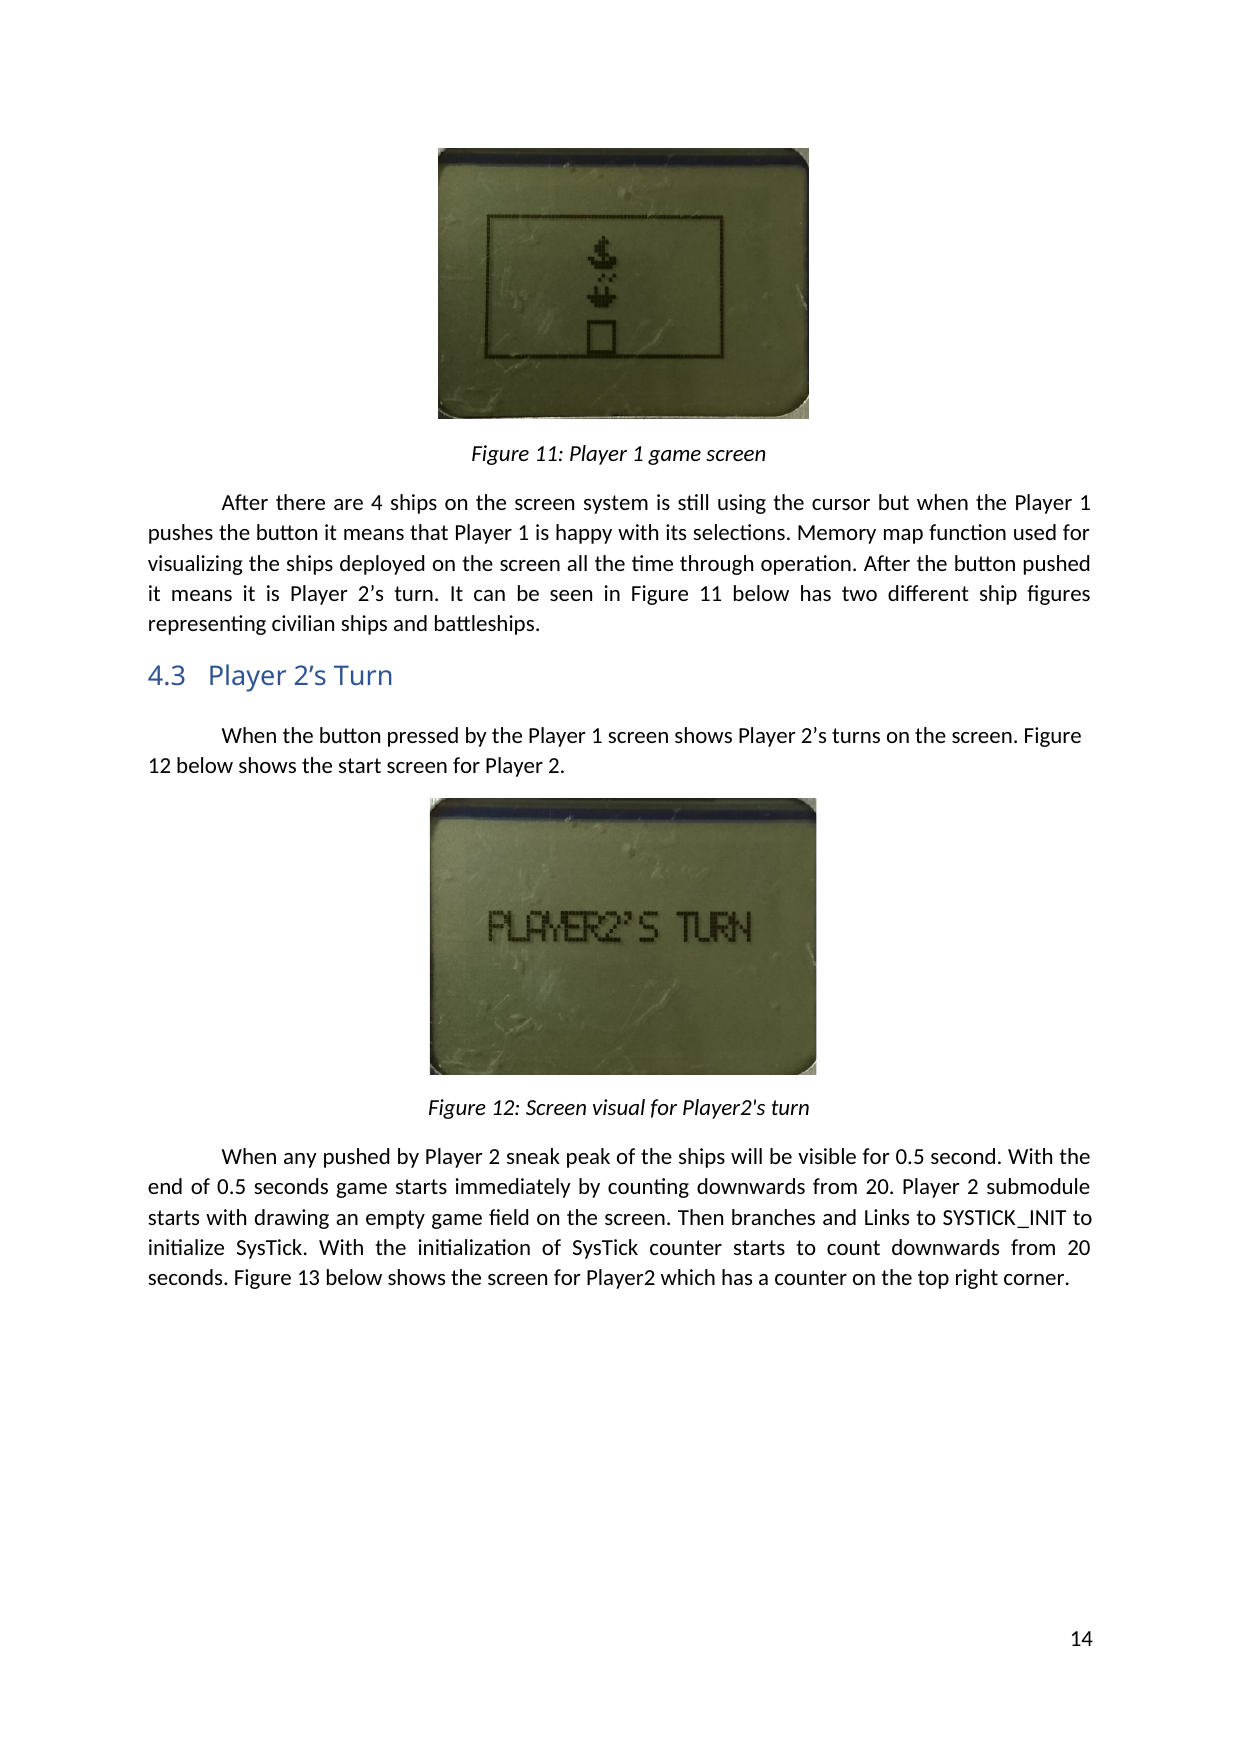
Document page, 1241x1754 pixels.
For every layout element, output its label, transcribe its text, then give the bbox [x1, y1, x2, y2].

picture [429, 798, 817, 1075]
text Figure 12: Screen visual for Player2's turn [148, 1093, 1093, 1121]
text After there are 4 ships on the screen system is still using the cursor but when the Player 1 pushes the button it means that Player 1 is happy with its selections. Memory map function used for visualizing the ships deployed on the screen all the time through operation. After the button pushed it means it is Player 2’s turn. It can be seen in Figure 11 below has two different ship figures representing civilian ships and battleships. [148, 488, 1093, 637]
subtitle Player 2’s Turn [148, 656, 1093, 693]
picture [438, 148, 809, 419]
text When any pushed by Player 2 sneak peak of the ships will be visible for 0.5 second. With the end of 0.5 seconds game starts immediately by counting downwards from 20. Player 2 submodule starts with drawing an empty game field on the screen. Then branches and Links to SYSTICK_INIT to initialize SysTick. With the initialization of SysTick counter starts to count downwards from 20 seconds. Figure 13 below shows the screen for Player2 which has a counter on the top right corner. [148, 1142, 1093, 1291]
text When the button pressed by the Player 1 screen shows Player 2’s turns on the screen. Figure 12 below shows the start screen for Player 2. [148, 721, 1093, 779]
text Figure 11: Player 1 game screen [148, 439, 1093, 467]
